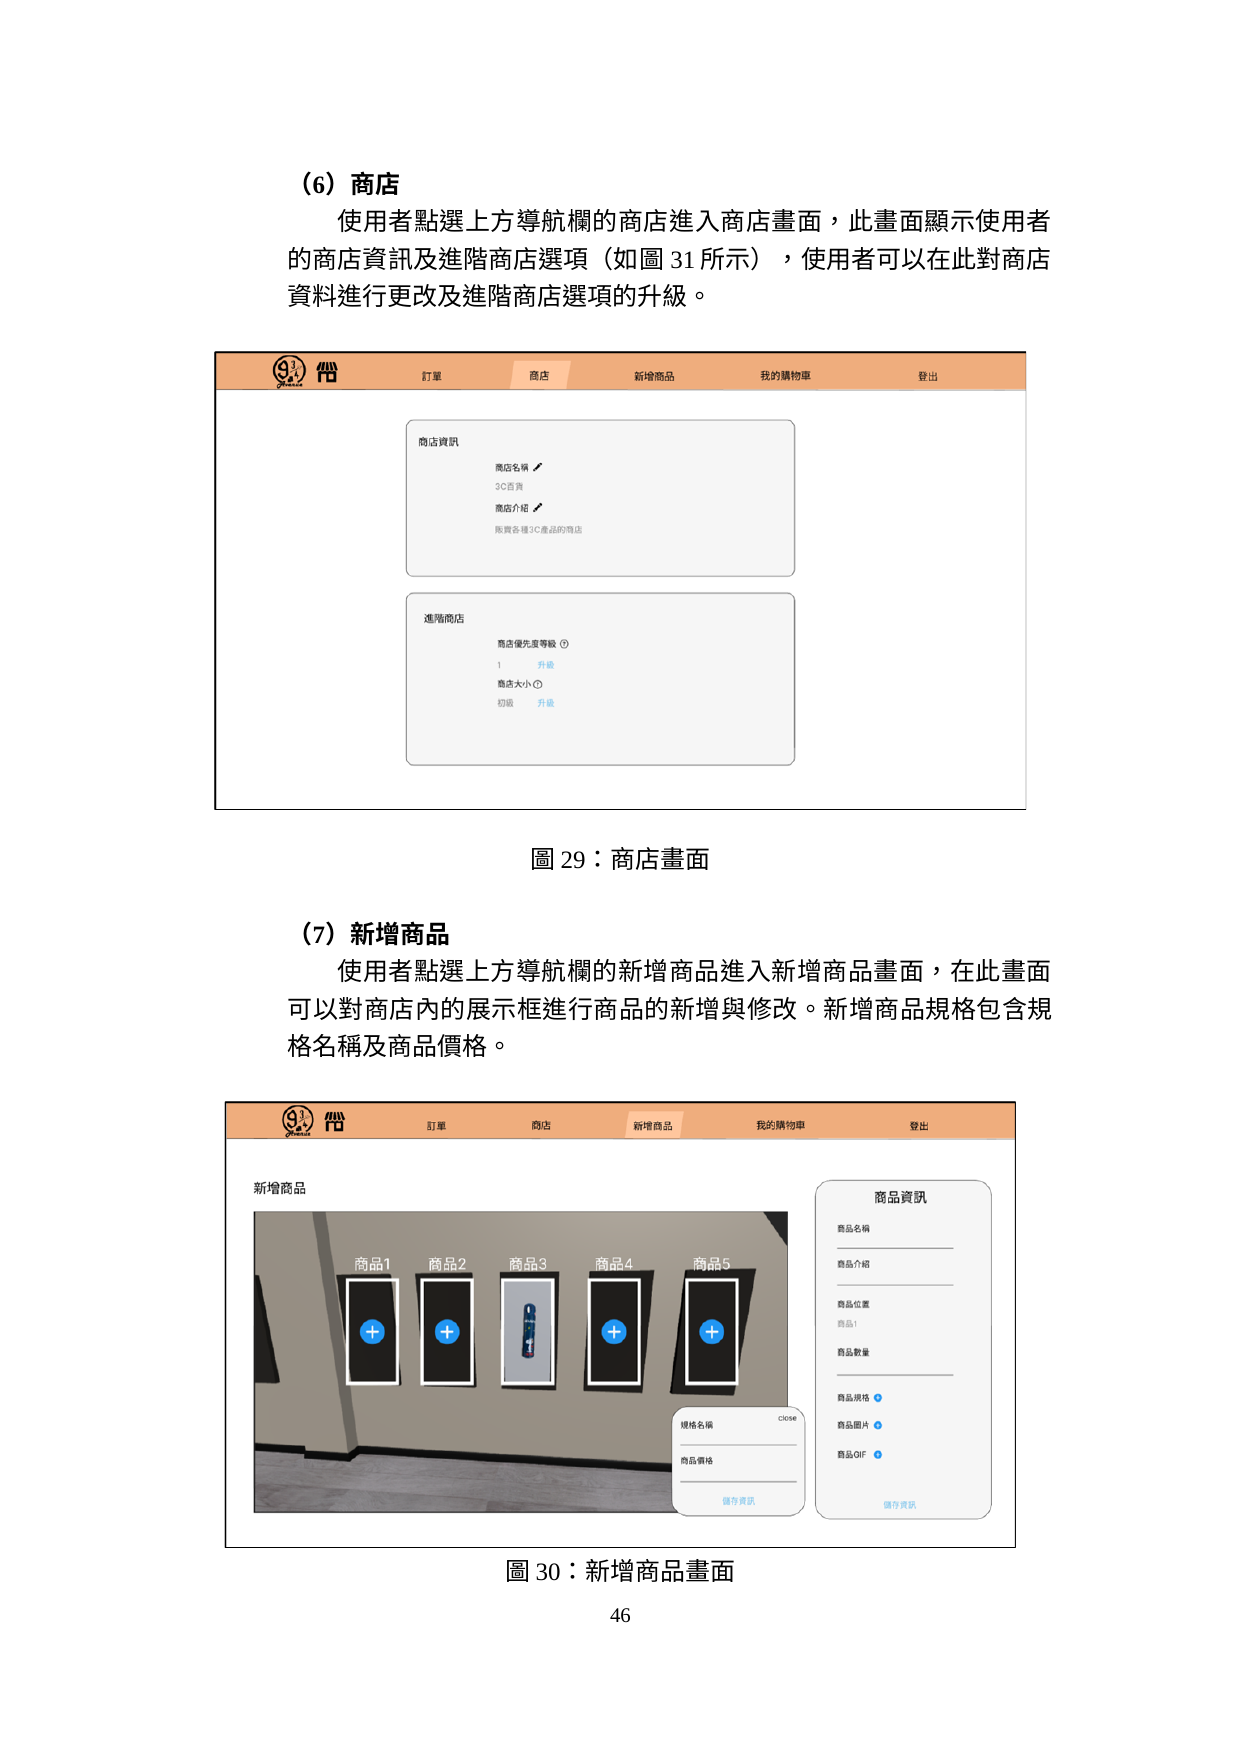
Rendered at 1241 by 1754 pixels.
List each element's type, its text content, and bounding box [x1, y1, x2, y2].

text 使用者點選上方導航欄的新增商品進入新增商品畫面，在此畫面可以對商店內的展示框進行商品的新增與修改。新增商品規格包含規格名稱及商品價格。 [287, 951, 1053, 1064]
text 圖 29：商店畫面 [187, 839, 1053, 876]
picture [224, 1101, 1016, 1548]
text 使用者點選上方導航欄的商店進入商店畫面，此畫面顯示使用者的商店資訊及進階商店選項（如圖31所示），使用者可以在此對商店資料進行更改及進階商店選項的升級。 [287, 201, 1053, 314]
text 圖 30：新增商品畫面 [187, 1551, 1053, 1589]
picture [214, 351, 1027, 810]
text （7）新增商品 [237, 914, 1053, 951]
text （6）商店 [237, 164, 1053, 201]
